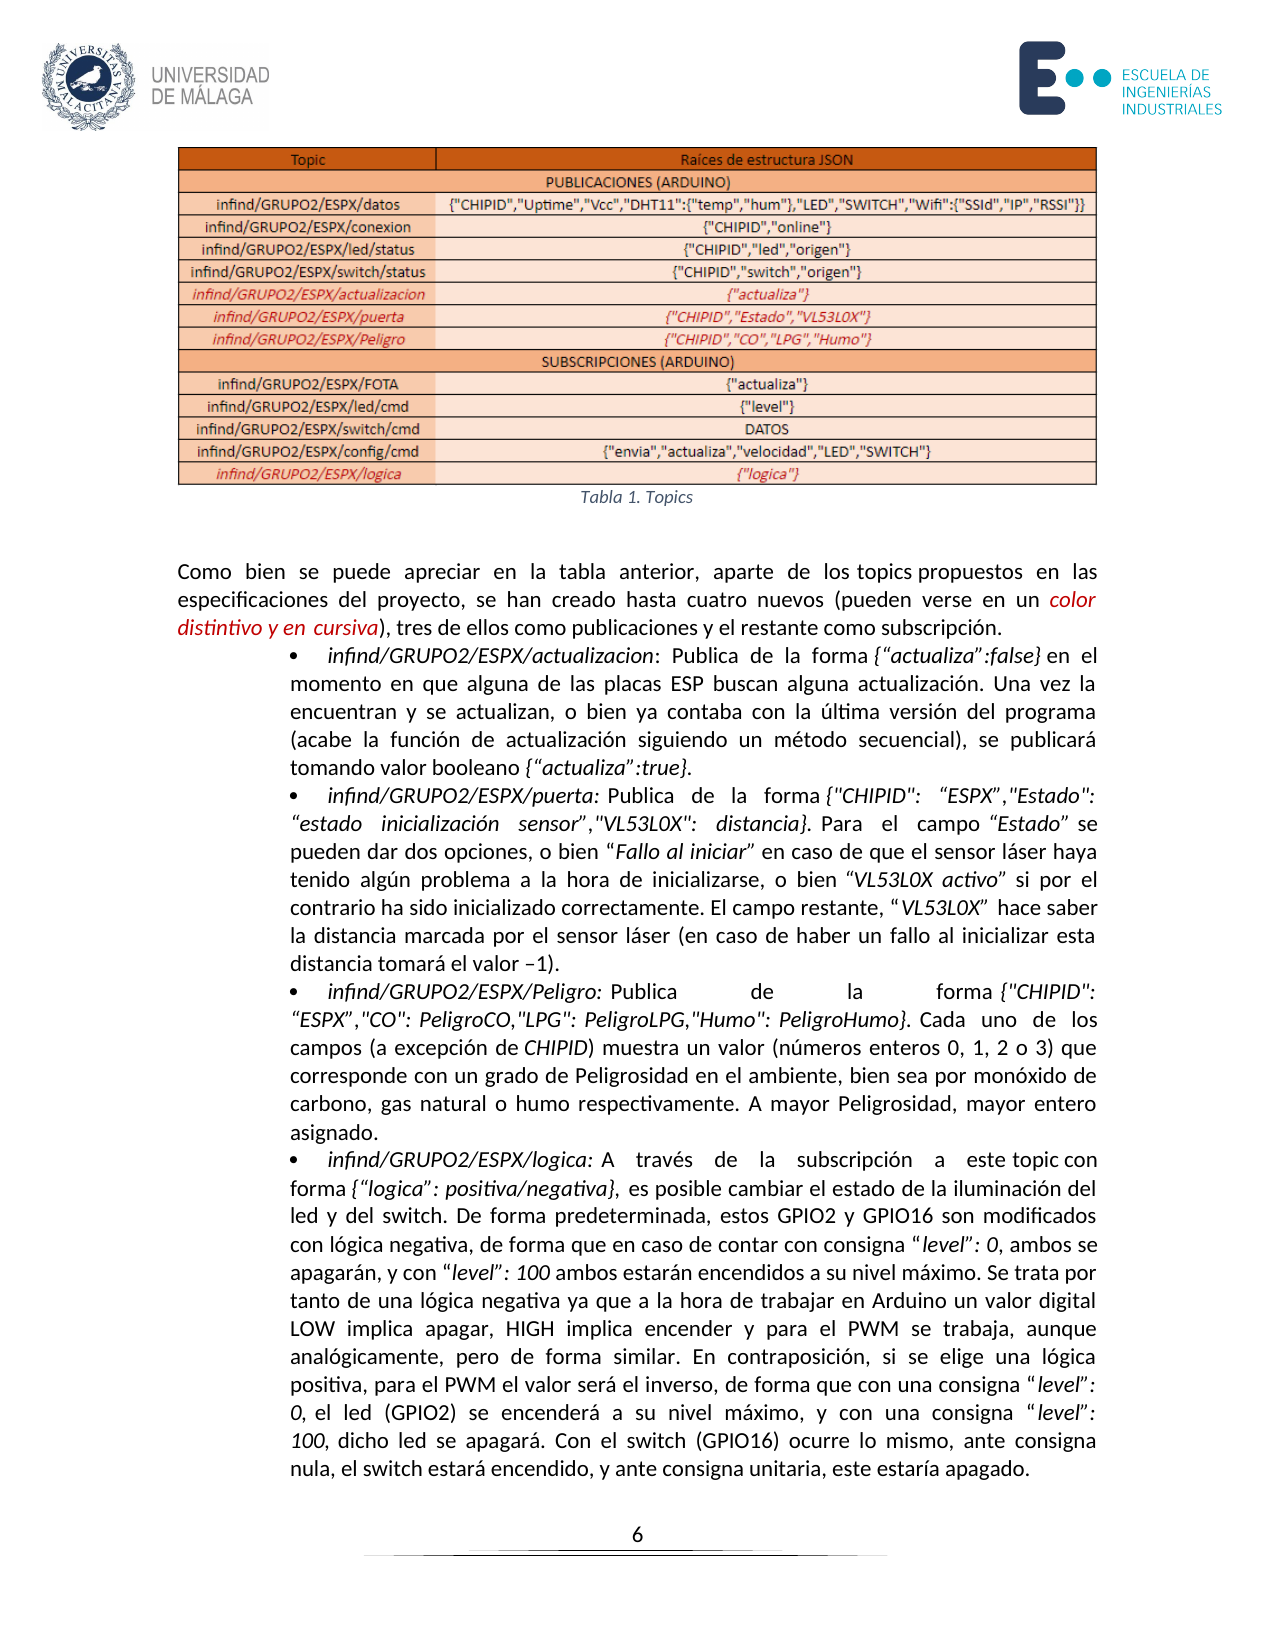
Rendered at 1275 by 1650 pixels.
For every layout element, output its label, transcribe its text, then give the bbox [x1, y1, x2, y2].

list infind/GRUPO2/ESPX/actualizacion: Publica de la forma {“actualiza”:false} en el momento en que alguna de las placas ESP buscan alguna actualización. Una vez la encuentran y se actualizan, o bien ya contaba con la última versión del programa (acabe la función de actualización siguiendo un método secuencial), se publicará tomando valor booleano {“actualiza”:true}. [290, 641, 1098, 781]
picture [999, 21, 1242, 135]
picture [177, 147, 1098, 486]
text Como bien se puede apreciar en la tabla anterior, aparte de los topics propuestos en las especificaciones del proyecto, se han creado hasta cuatro nuevos (pueden verse en un color distintivo y en cursiva), tres de ellos como publicaciones y el restante como subscripción. [177, 557, 1098, 641]
list infind/GRUPO2/ESPX/puerta: Publica de la forma {"CHIPID": “ESPX”,"Estado": “estado inicialización sensor”,"VL53L0X": distancia}. Para el campo “Estado” se pueden dar dos opciones, o bien “Fallo al iniciar” en caso de que el sensor láser haya tenido algún problema a la hora de inicializarse, o bien “VL53L0X activo” si por el contrario ha sido inicializado correctamente. El campo restante, “VL53L0X” hace saber la distancia marcada por el sensor láser (en caso de haber un fallo al inicializar esta distancia tomará el valor –1). [290, 781, 1098, 977]
list infind/GRUPO2/ESPX/logica: A través de la subscripción a este topic con forma {“logica”: positiva/negativa}, es posible cambiar el estado de la iluminación del led y del switch. De forma predeterminada, estos GPIO2 y GPIO16 son modificados con lógica negativa, de forma que en caso de contar con consigna “level”: 0, ambos se apagarán, y con “level”: 100 ambos estarán encendidos a su nivel máximo. Se trata por tanto de una lógica negativa ya que a la hora de trabajar en Arduino un valor digital LOW implica apagar, HIGH implica encender y para el PWM se trabaja, aunque analógicamente, pero de forma similar. En contraposición, si se elige una lógica positiva, para el PWM el valor será el inverso, de forma que con una consigna “level”: 0, el led (GPIO2) se encenderá a su nivel máximo, y con una consigna “level”: 100, dicho led se apagará. Con el switch (GPIO16) ocurre lo mismo, ante consigna nula, el switch estará encendido, y ante consigna unitaria, este estaría apagado. [290, 1146, 1098, 1482]
picture [41, 43, 269, 131]
text Tabla . Topics [177, 486, 1098, 508]
list infind/GRUPO2/ESPX/Peligro: Publica de la forma {"CHIPID": “ESPX”,"CO": PeligroCO,"LPG": PeligroLPG,"Humo": PeligroHumo}. Cada uno de los campos (a excepción de CHIPID) muestra un valor (números enteros 0, 1, 2 o 3) que corresponde con un grado de Peligrosidad en el ambiente, bien sea por monóxido de carbono, gas natural o humo respectivamente. A mayor Peligrosidad, mayor entero asignado. [290, 977, 1098, 1146]
